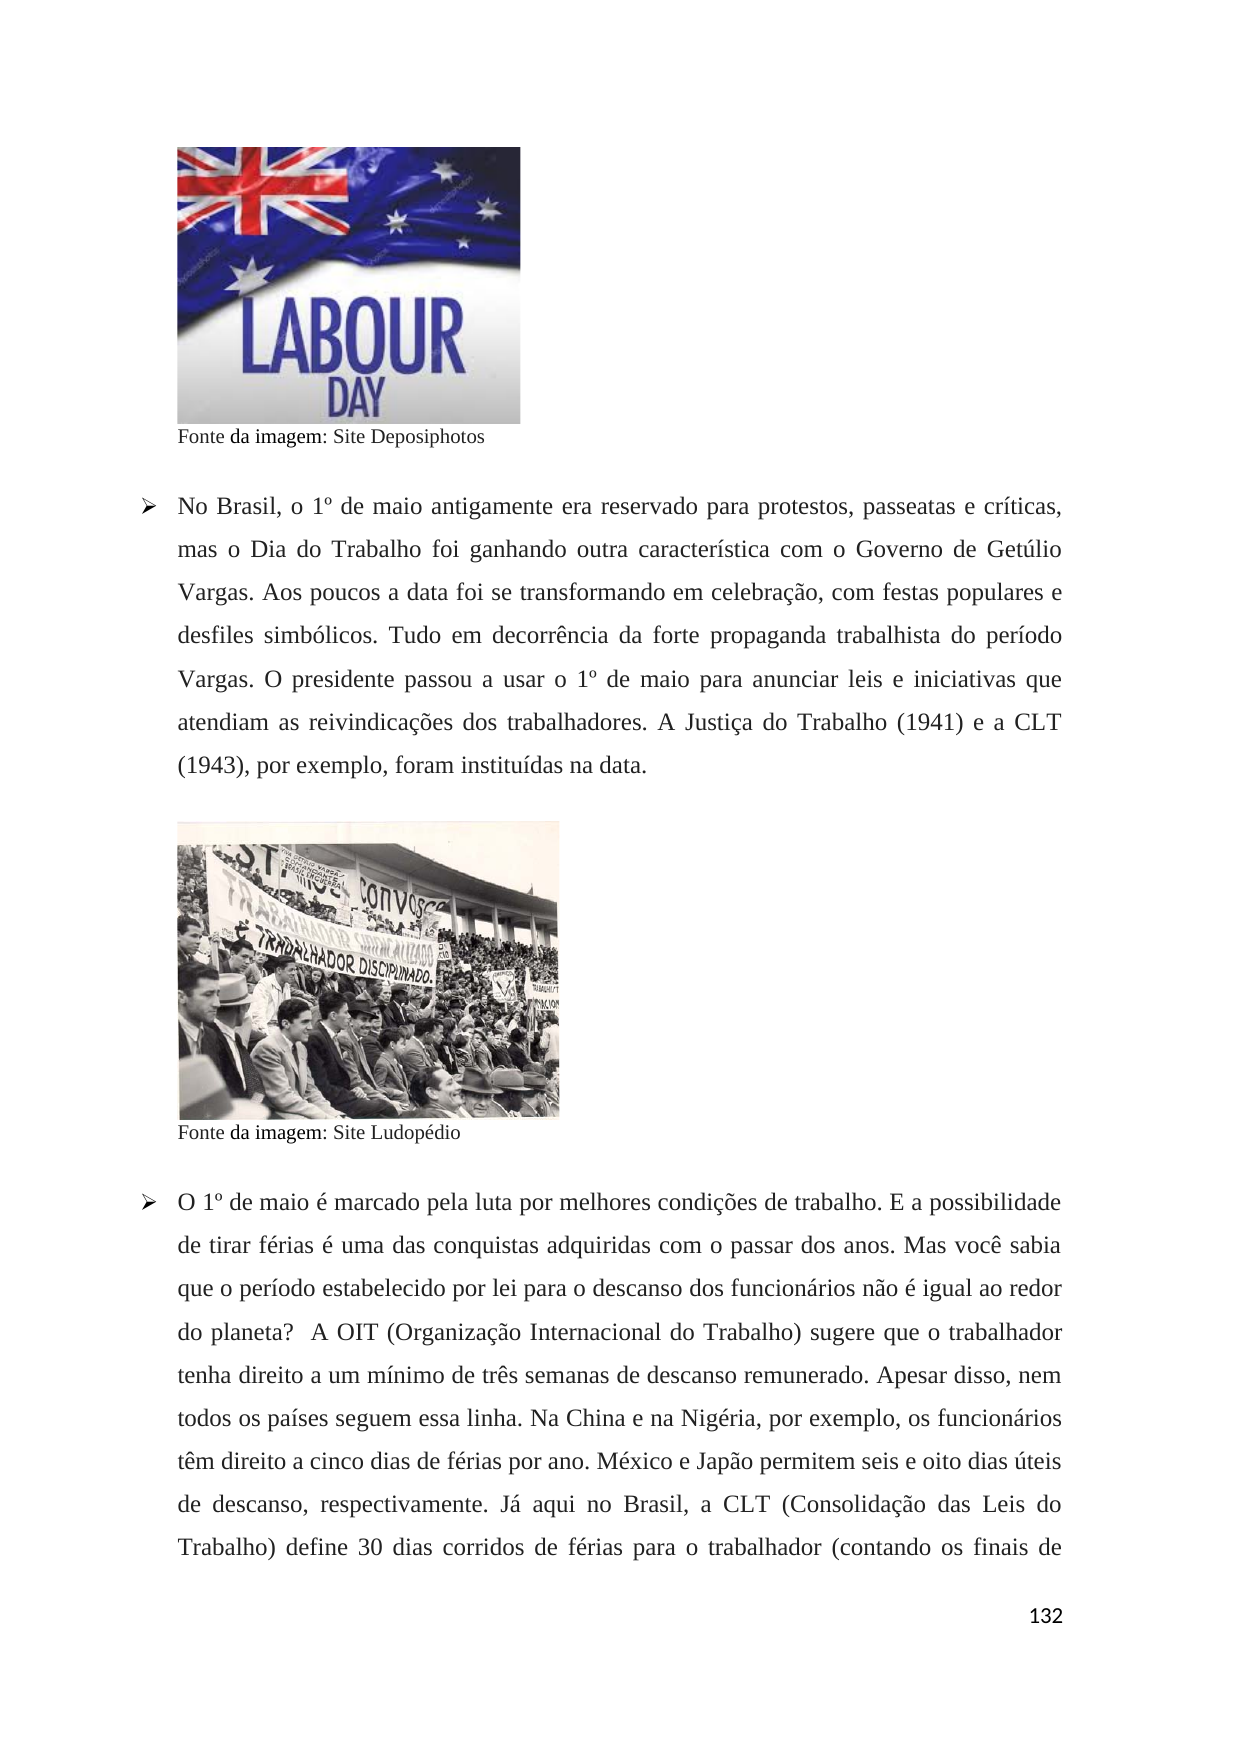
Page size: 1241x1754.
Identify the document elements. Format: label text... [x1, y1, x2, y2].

text Fonte da imagem: Site Ludopédio [177, 1120, 1063, 1144]
picture [177, 821, 560, 1120]
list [140, 1187, 1063, 1561]
text Fonte da imagem: Site Deposiphotos [177, 424, 1063, 448]
list No Brasil, o 1º de maio antigamente era reservado para protestos, passeatas e críticas, mas o Dia do Trabalho foi ganhando outra característica com o Governo de Getúlio Vargas. Aos poucos a data foi se transformando em celebração, com festas populares e desfiles simbólicos. Tudo em decorrência da forte propaganda trabalhista do período Vargas. O presidente passou a usar o 1º de maio para anunciar leis e iniciativas que atendiam as reivindicações dos trabalhadores. A Justiça do Trabalho (1941) e a CLT (1943), por exemplo, foram instituídas na data. [140, 491, 1063, 779]
picture [177, 147, 521, 424]
